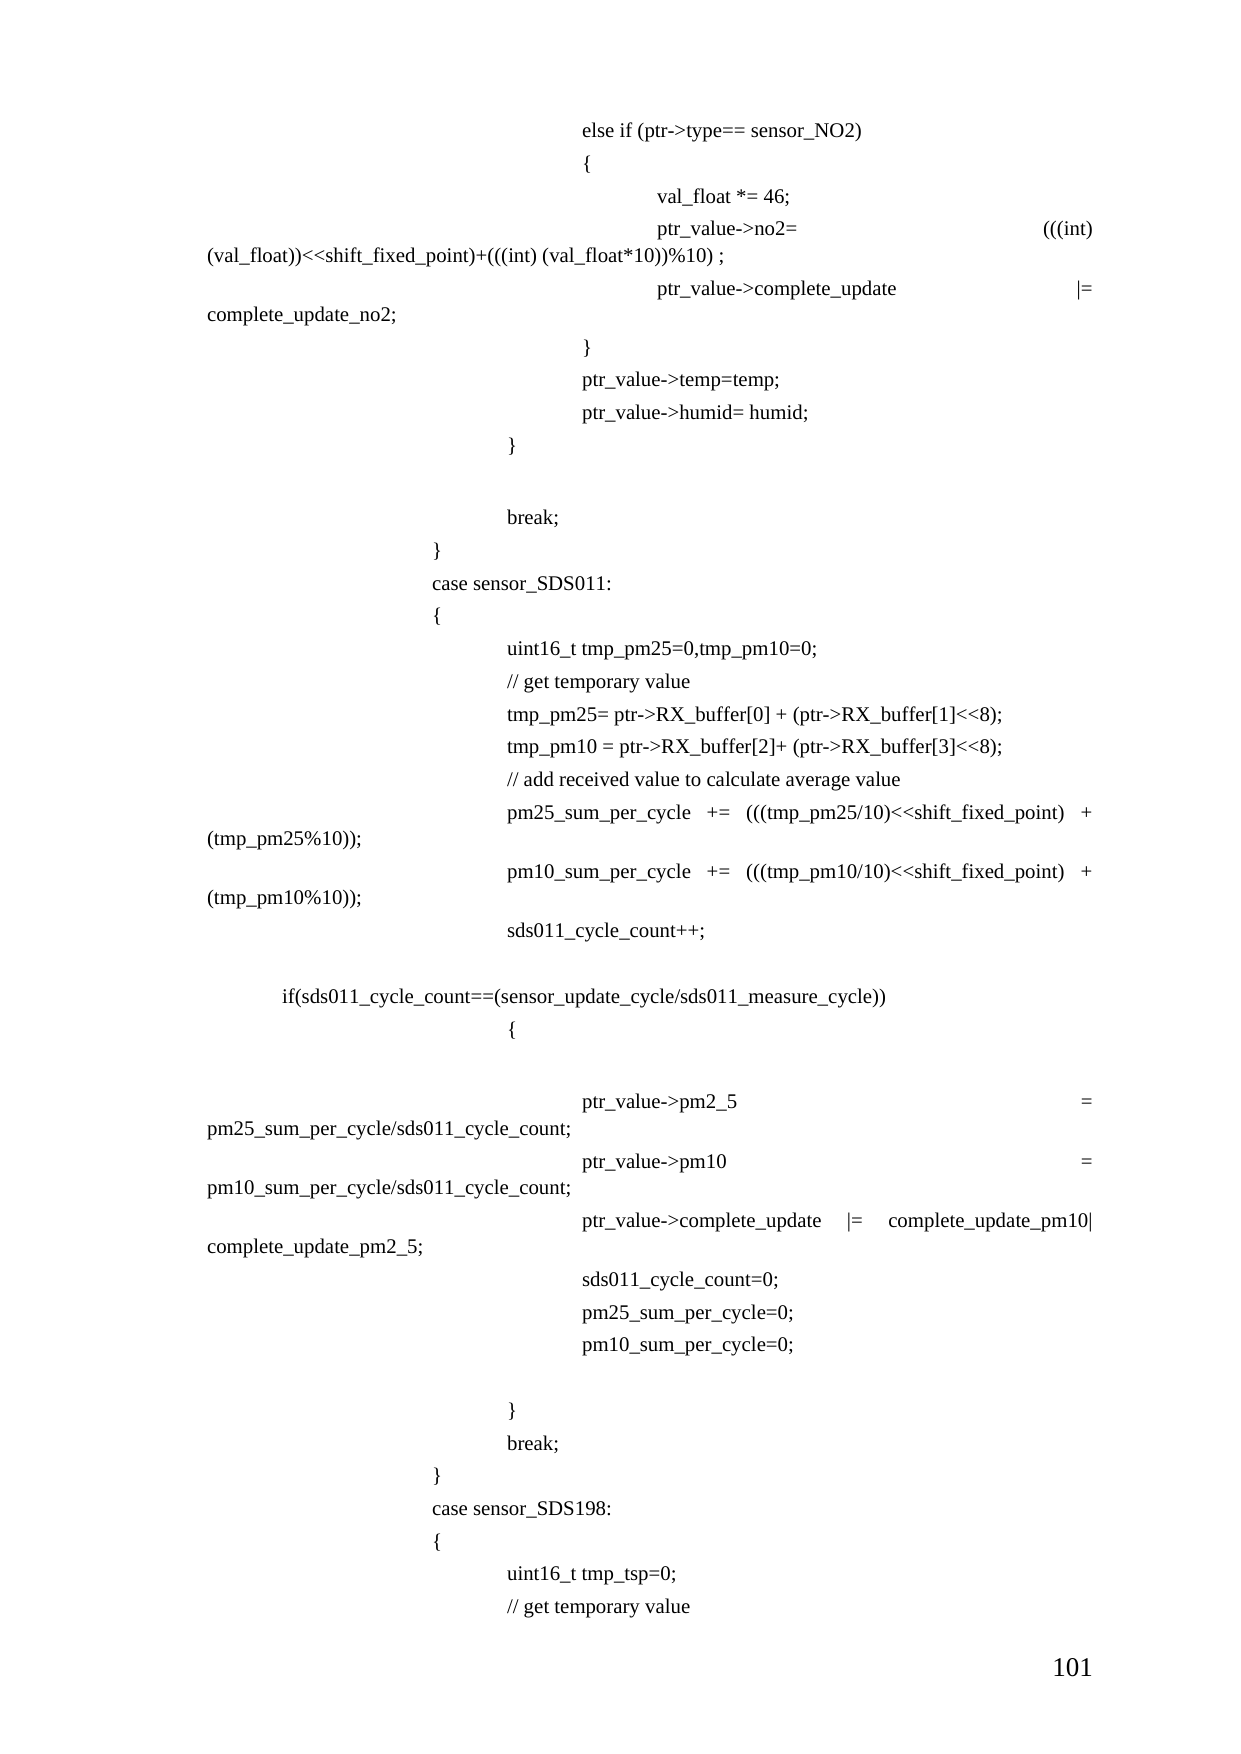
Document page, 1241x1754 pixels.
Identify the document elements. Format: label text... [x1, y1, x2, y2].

text } [207, 538, 1092, 562]
text { [207, 1017, 1092, 1041]
text break; [207, 1430, 1092, 1454]
text } [207, 1398, 1092, 1422]
text tmp_pm10 = ptr->RX_buffer[2]+ (ptr->RX_buffer[3]<<8); [207, 734, 1092, 758]
text { [207, 1528, 1092, 1553]
text ptr_value->pm10 = pm10_sum_per_cycle/sds011_cycle_count; [207, 1148, 1092, 1199]
text sds011_cycle_count++; [207, 918, 1092, 942]
text ptr_value->humid= humid; [207, 400, 1092, 424]
text pm10_sum_per_cycle += (((tmp_pm10/10)<<shift_fixed_point) + (tmp_pm10%10)); [207, 859, 1092, 909]
text sds011_cycle_count=0; [207, 1267, 1092, 1291]
text case sensor_SDS011: [207, 571, 1092, 595]
text // get temporary value [207, 669, 1092, 693]
text ptr_value->pm2_5 = pm25_sum_per_cycle/sds011_cycle_count; [207, 1089, 1092, 1140]
text ptr_value->complete_update |= complete_update_no2; [207, 275, 1092, 326]
text ptr_value->complete_update |= complete_update_pm10|complete_update_pm2_5; [207, 1208, 1092, 1258]
text case sensor_SDS198: [207, 1496, 1092, 1520]
text { [207, 151, 1092, 175]
text // get temporary value [207, 1594, 1092, 1618]
text if(sds011_cycle_count==(sensor_update_cycle/sds011_measure_cycle)) [207, 951, 1092, 1008]
text } [207, 334, 1092, 359]
text ptr_value->temp=temp; [207, 367, 1092, 391]
text // add received value to calculate average value [207, 767, 1092, 791]
text pm25_sum_per_cycle += (((tmp_pm25/10)<<shift_fixed_point) + (tmp_pm25%10)); [207, 799, 1092, 850]
text break; [207, 505, 1092, 529]
text else if (ptr->type== sensor_NO2) [207, 118, 1092, 142]
text pm10_sum_per_cycle=0; [207, 1332, 1092, 1356]
text ptr_value->no2= (((int)(val_float))<<shift_fixed_point)+(((int) (val_float*10))%10) ; [207, 216, 1092, 267]
text pm25_sum_per_cycle=0; [207, 1299, 1092, 1324]
text { [207, 603, 1092, 627]
text val_float *= 46; [207, 183, 1092, 208]
text uint16_t tmp_tsp=0; [207, 1561, 1092, 1585]
text tmp_pm25= ptr->RX_buffer[0] + (ptr->RX_buffer[1]<<8); [207, 701, 1092, 726]
text } [207, 1463, 1092, 1487]
text uint16_t tmp_pm25=0,tmp_pm10=0; [207, 636, 1092, 660]
text } [207, 433, 1092, 457]
